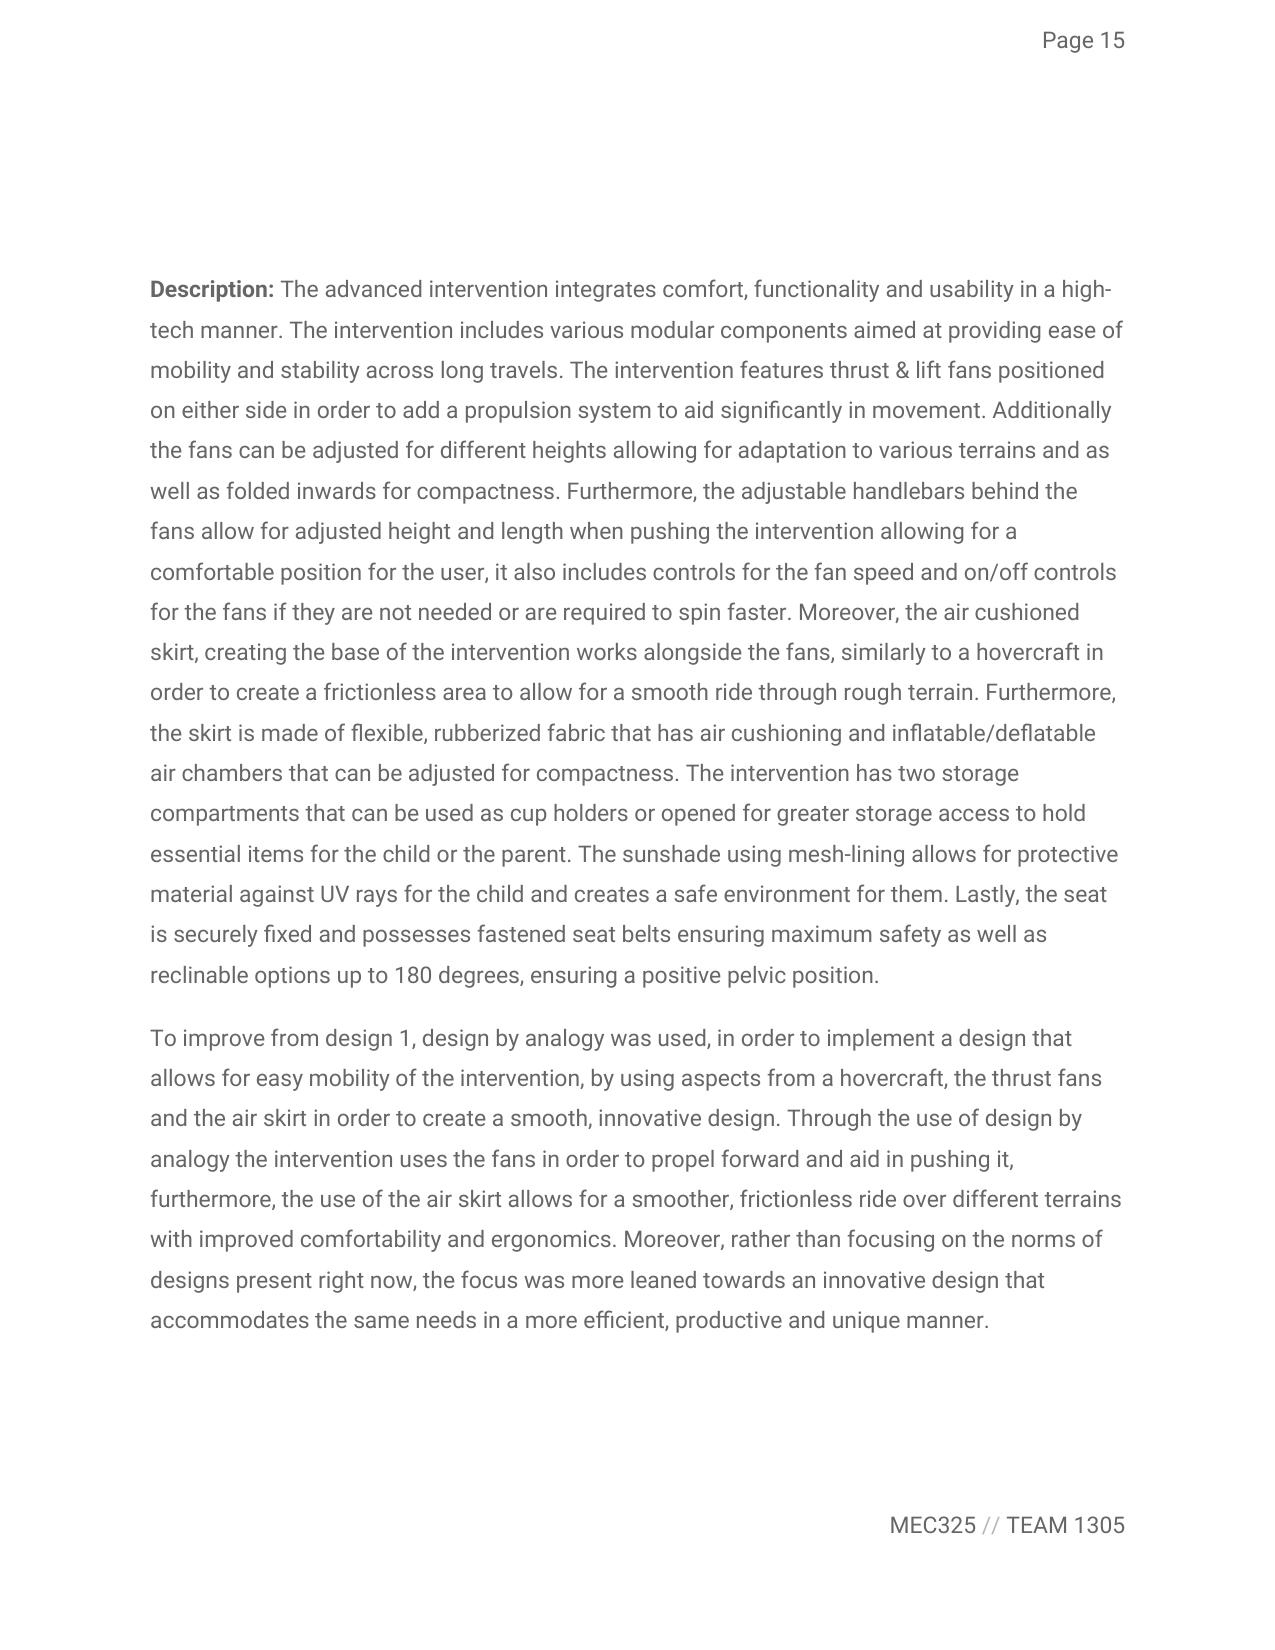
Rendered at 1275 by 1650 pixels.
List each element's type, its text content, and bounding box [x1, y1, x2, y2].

text Description: The advanced intervention integrates comfort, functionality and usability in a high-tech manner. The intervention includes various modular components aimed at providing ease of mobility and stability across long travels. The intervention features thrust & lift fans positioned on either side in order to add a propulsion system to aid significantly in movement. Additionally the fans can be adjusted for different heights allowing for adaptation to various terrains and as well as folded inwards for compactness. Furthermore, the adjustable handlebars behind the fans allow for adjusted height and length when pushing the intervention allowing for a comfortable position for the user, it also includes controls for the fan speed and on/off controls for the fans if they are not needed or are required to spin faster. Moreover, the air cushioned skirt, creating the base of the intervention works alongside the fans, similarly to a hovercraft in order to create a frictionless area to allow for a smooth ride through rough terrain. Furthermore, the skirt is made of flexible, rubberized fabric that has air cushioning and inflatable/deflatable air chambers that can be adjusted for compactness. The intervention has two storage compartments that can be used as cup holders or opened for greater storage access to hold essential items for the child or the parent. The sunshade using mesh-lining allows for protective material against UV rays for the child and creates a safe environment for them. Lastly, the seat is securely fixed and possesses fastened seat belts ensuring maximum safety as well as reclinable options up to 180 degrees, ensuring a positive pelvic position. [150, 276, 1125, 989]
text To improve from design 1, design by analogy was used, in order to implement a design that allows for easy mobility of the intervention, by using aspects from a hovercraft, the thrust fans and the air skirt in order to create a smooth, innovative design. Through the use of design by analogy the intervention uses the fans in order to propel forward and aid in pushing it, furthermore, the use of the air skirt allows for a smoother, frictionless ride over different terrains with improved comfortability and ergonomics. Moreover, rather than focusing on the norms of designs present right now, the focus was more leaned towards an innovative design that accommodates the same needs in a more efficient, productive and unique manner. [150, 1025, 1125, 1334]
